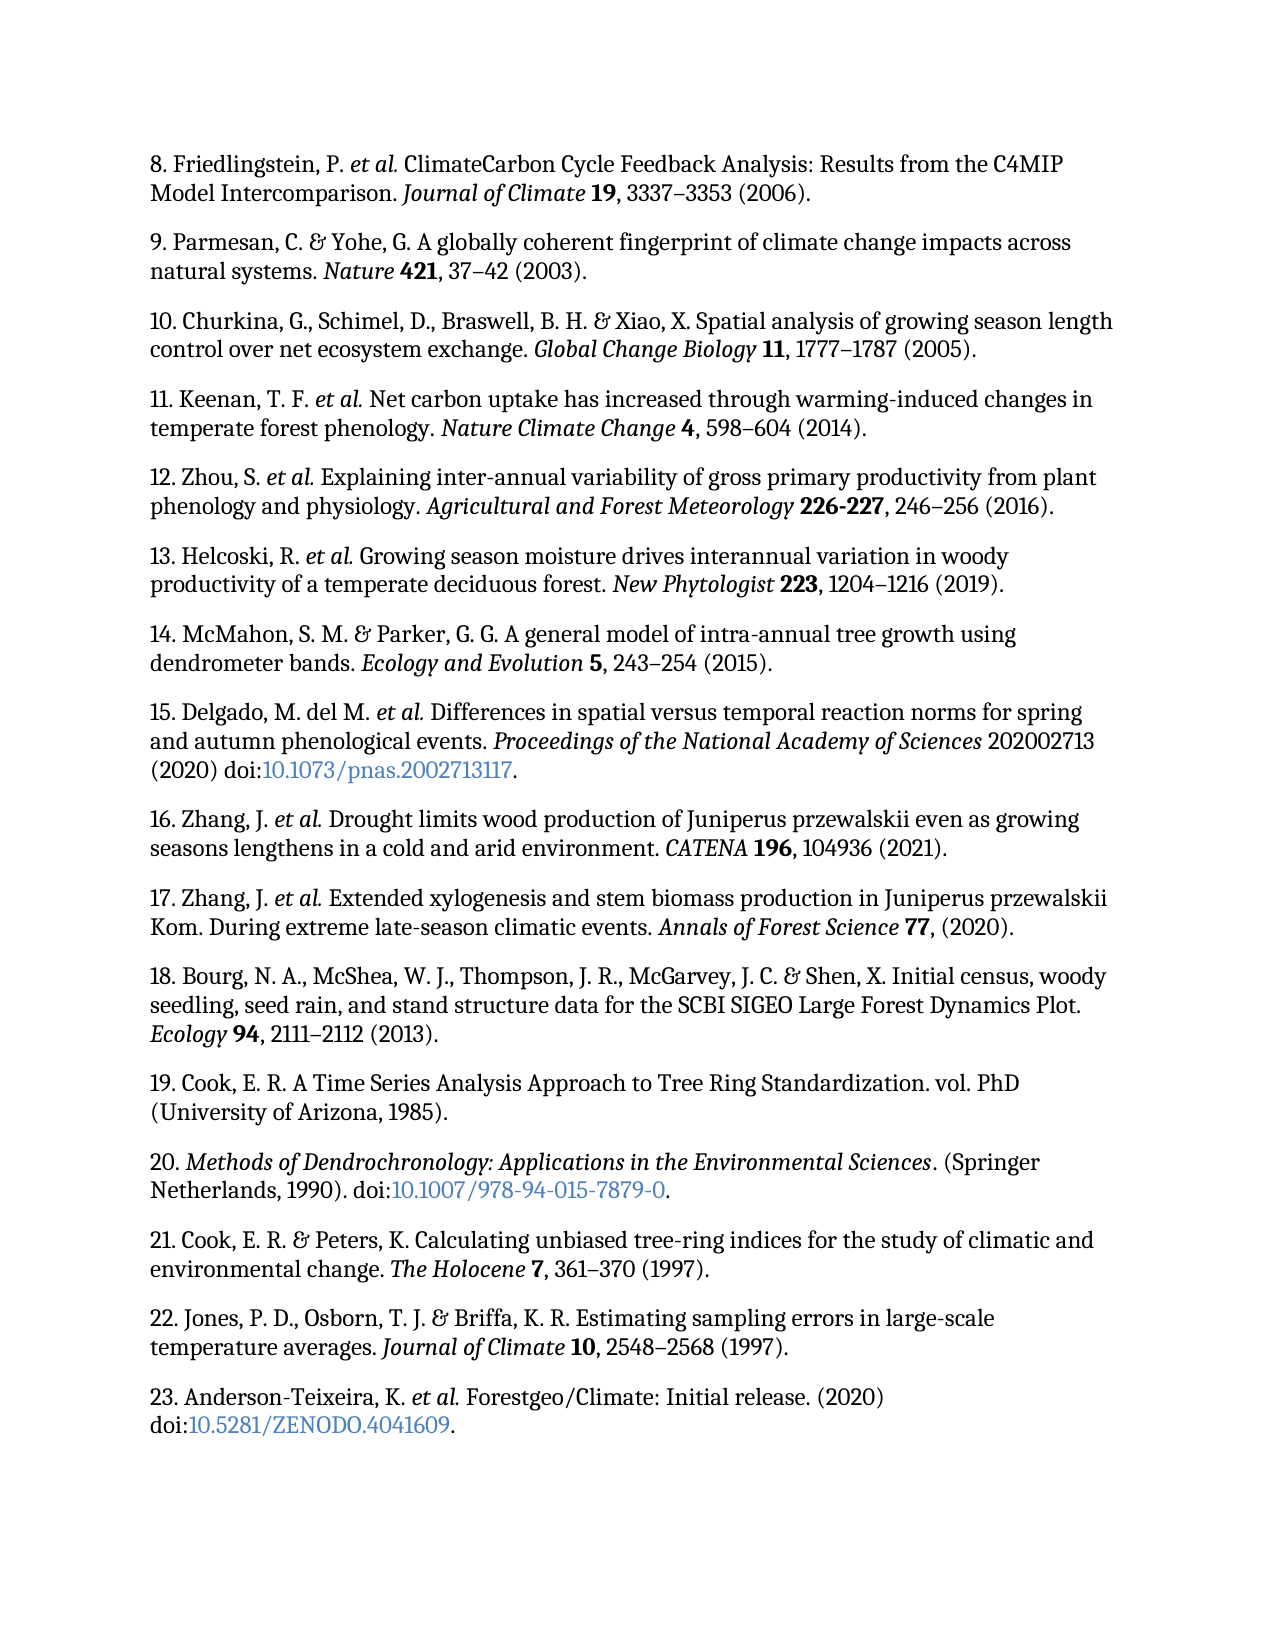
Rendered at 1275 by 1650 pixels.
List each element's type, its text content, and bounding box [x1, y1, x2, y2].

text 12. Zhou, S. et al. Explaining inter-annual variability of gross primary productivity from plant phenology and physiology. Agricultural and Forest Meteorology 226-227, 246–256 (2016). [150, 463, 1125, 521]
text 13. Helcoski, R. et al. Growing season moisture drives interannual variation in woody productivity of a temperate deciduous forest. New Phytologist 223, 1204–1216 (2019). [150, 542, 1125, 599]
text 10. Churkina, G., Schimel, D., Braswell, B. H. & Xiao, X. Spatial analysis of growing season length control over net ecosystem exchange. Global Change Biology 11, 1777–1787 (2005). [150, 307, 1125, 364]
text 22. Jones, P. D., Osborn, T. J. & Briffa, K. R. Estimating sampling errors in large-scale temperature averages. Journal of Climate 10, 2548–2568 (1997). [150, 1304, 1125, 1362]
text 8. Friedlingstein, P. et al. ClimateCarbon Cycle Feedback Analysis: Results from the C4MIP Model Intercomparison. Journal of Climate 19, 3337–3353 (2006). [150, 150, 1125, 207]
text 14. McMahon, S. M. & Parker, G. G. A general model of intra-annual tree growth using dendrometer bands. Ecology and Evolution 5, 243–254 (2015). [150, 620, 1125, 677]
text 21. Cook, E. R. & Peters, K. Calculating unbiased tree-ring indices for the study of climatic and environmental change. The Holocene 7, 361–370 (1997). [150, 1226, 1125, 1283]
text 17. Zhang, J. et al. Extended xylogenesis and stem biomass production in Juniperus przewalskii Kom. During extreme late-season climatic events. Annals of Forest Science 77, (2020). [150, 884, 1125, 941]
text 9. Parmesan, C. & Yohe, G. A globally coherent fingerprint of climate change impacts across natural systems. Nature 421, 37–42 (2003). [150, 228, 1125, 286]
text 16. Zhang, J. et al. Drought limits wood production of Juniperus przewalskii even as growing seasons lengthens in a cold and arid environment. CATENA 196, 104936 (2021). [150, 805, 1125, 863]
text 23. Anderson-Teixeira, K. et al. Forestgeo/Climate: Initial release. (2020) doi:10.5281/ZENODO.4041609. [150, 1382, 1125, 1440]
text 19. Cook, E. R. A Time Series Analysis Approach to Tree Ring Standardization. vol. PhD (University of Arizona, 1985). [150, 1069, 1125, 1127]
text 15. Delgado, M. del M. et al. Differences in spatial versus temporal reaction norms for spring and autumn phenological events. Proceedings of the National Academy of Sciences 202002713 (2020) doi:10.1073/pnas.2002713117. [150, 698, 1125, 784]
text 20. Methods of Dendrochronology: Applications in the Environmental Sciences. (Springer Netherlands, 1990). doi:10.1007/978-94-015-7879-0. [150, 1147, 1125, 1205]
text 11. Keenan, T. F. et al. Net carbon uptake has increased through warming-induced changes in temperate forest phenology. Nature Climate Change 4, 598–604 (2014). [150, 385, 1125, 442]
text 18. Bourg, N. A., McShea, W. J., Thompson, J. R., McGarvey, J. C. & Shen, X. Initial census, woody seedling, seed rain, and stand structure data for the SCBI SIGEO Large Forest Dynamics Plot. Ecology 94, 2111–2112 (2013). [150, 962, 1125, 1048]
